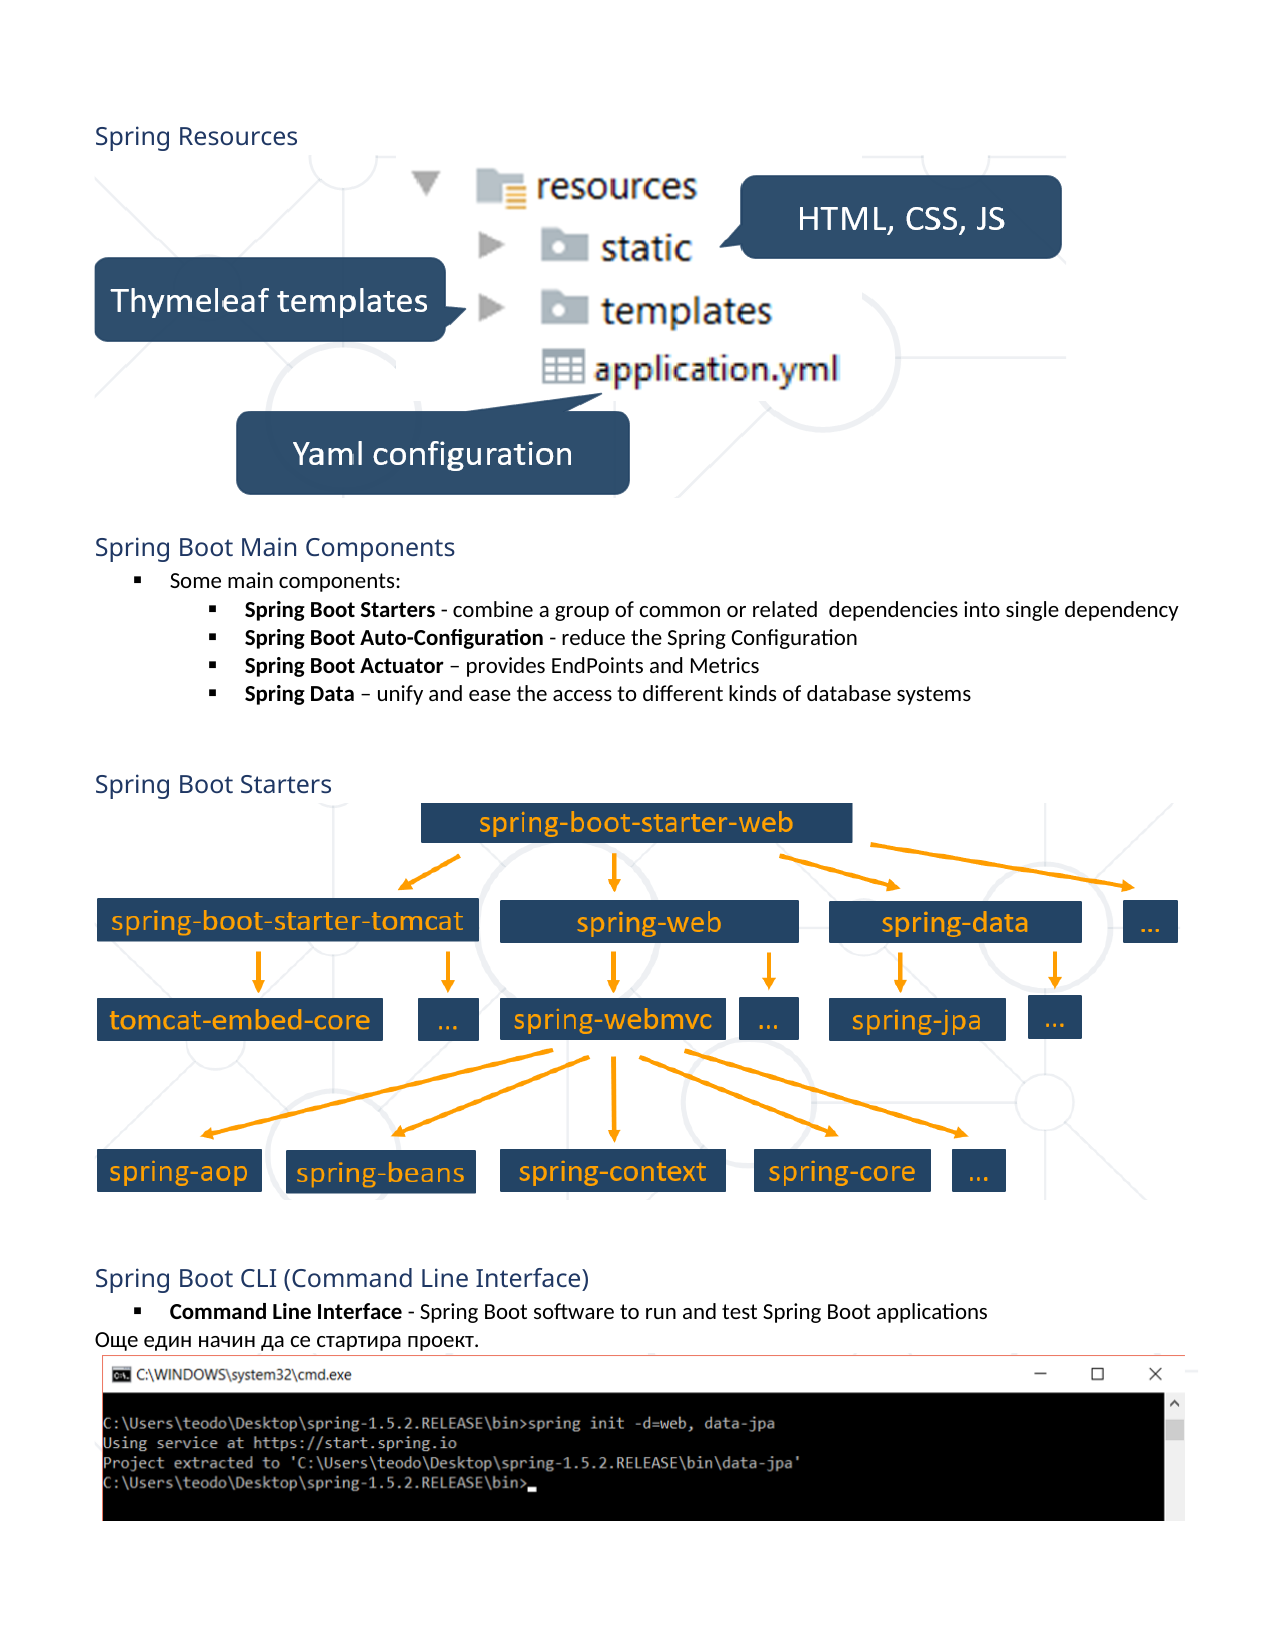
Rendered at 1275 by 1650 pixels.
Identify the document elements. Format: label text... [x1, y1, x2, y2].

subtitle Spring Boot CLI (Command Line Interface) [94, 1260, 1198, 1294]
list Command Line Interface - Spring Boot software to run and test Spring Boot applications [132, 1297, 1198, 1325]
picture [94, 155, 1067, 498]
list Spring Data – unify and ease the access to different kinds of database systems [207, 679, 1198, 707]
picture [94, 803, 1181, 1200]
list Some main components: [132, 567, 1198, 595]
subtitle Spring Boot Starters [94, 767, 1198, 801]
list Spring Boot Actuator – provides EndPoints and Metrics [207, 651, 1198, 679]
picture [94, 1353, 1199, 1521]
subtitle Spring Boot Main Components [94, 530, 1198, 564]
list Spring Boot Starters - combine a group of common or related dependencies into single dependency [207, 595, 1198, 623]
list Spring Boot Auto-Configuration - reduce the Spring Configuration [207, 623, 1198, 651]
subtitle Spring Resources [94, 118, 1198, 152]
text Още един начин да се стартира проект. [94, 1325, 1198, 1353]
